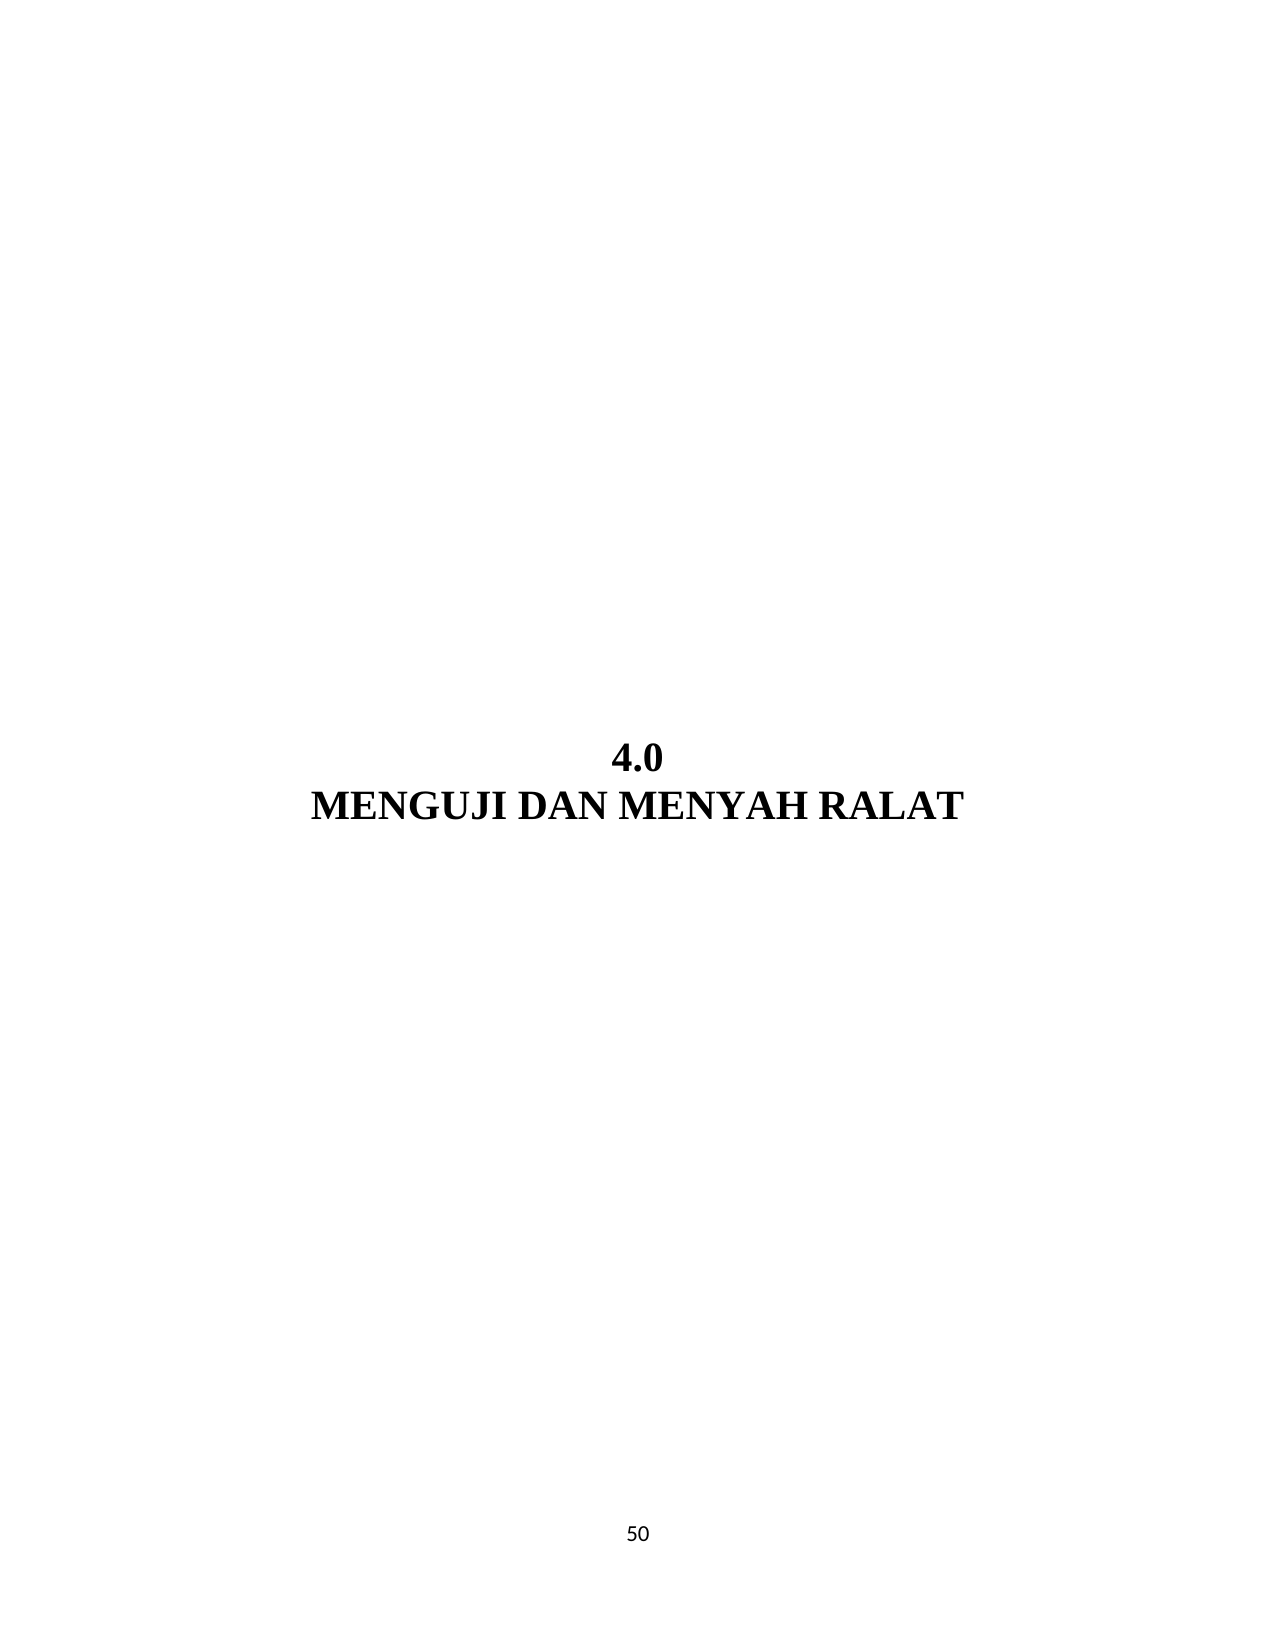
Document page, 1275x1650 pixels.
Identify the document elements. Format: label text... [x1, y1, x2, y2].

text 4.0 [150, 732, 1125, 780]
text MENGUJI DAN MENYAH RALAT [150, 780, 1125, 828]
